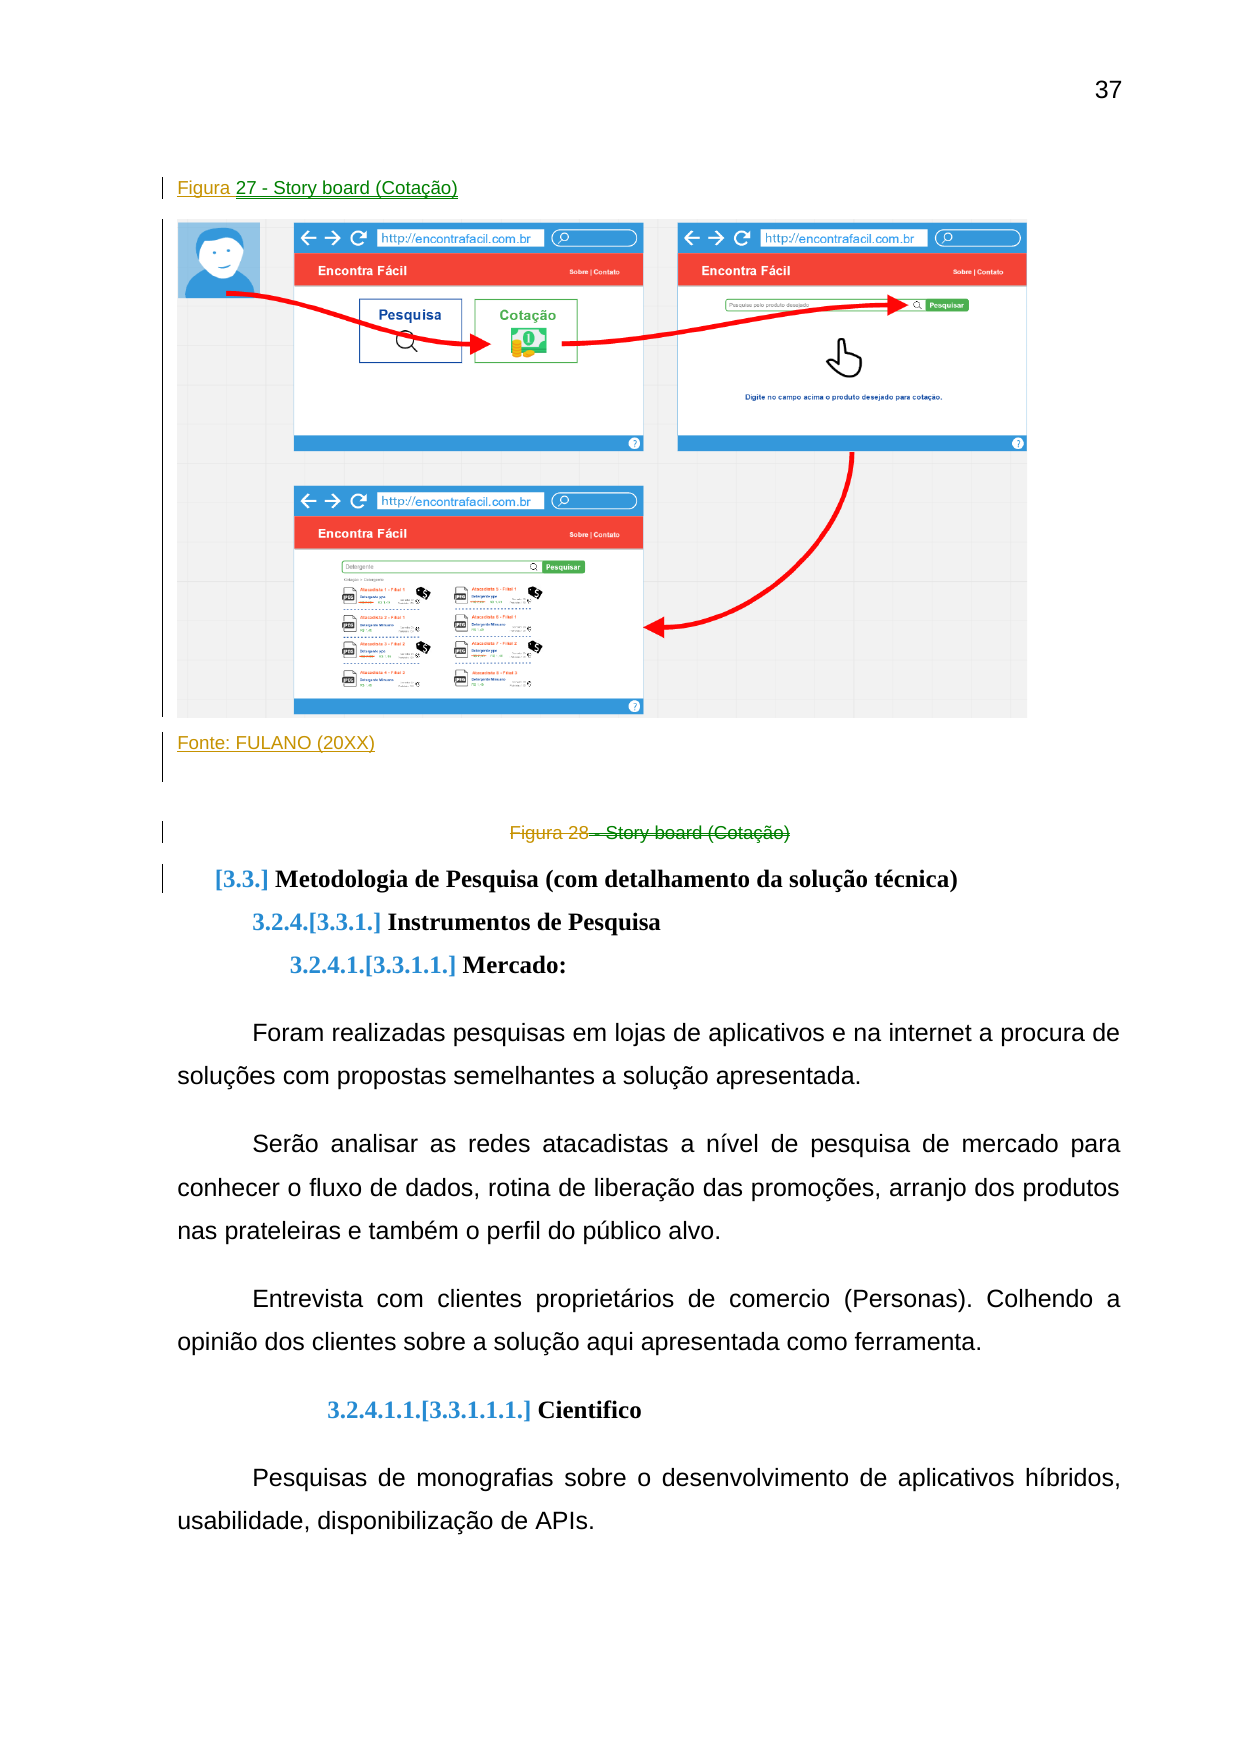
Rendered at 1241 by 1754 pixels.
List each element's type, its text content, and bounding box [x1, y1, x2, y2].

list Cientifico [327, 1395, 1122, 1424]
text Serão analisar as redes atacadistas a nível de pesquisa de mercado para conhecer o fluxo de dados, rotina de liberação das promoções, arranjo dos produtos nas prateleiras e também o perfil do público alvo. [177, 1129, 1122, 1244]
text Entrevista com clientes proprietários de comercio (Personas). Colhendo a opinião dos clientes sobre a solução aqui apresentada como ferramenta. [177, 1284, 1122, 1356]
picture [177, 219, 1028, 718]
text Metodologia de Pesquisa (com detalhamento da solução técnica) [214, 864, 1122, 893]
list Instrumentos de Pesquisa [252, 907, 1122, 936]
text Pesquisas de monografias sobre o desenvolvimento de aplicativos híbridos, usabilidade, disponibilização de APIs. [177, 1463, 1122, 1535]
text Foram realizadas pesquisas em lojas de aplicativos e na internet a procura de soluções com propostas semelhantes a solução apresentada. [177, 1018, 1122, 1090]
list Mercado: [289, 950, 1122, 979]
